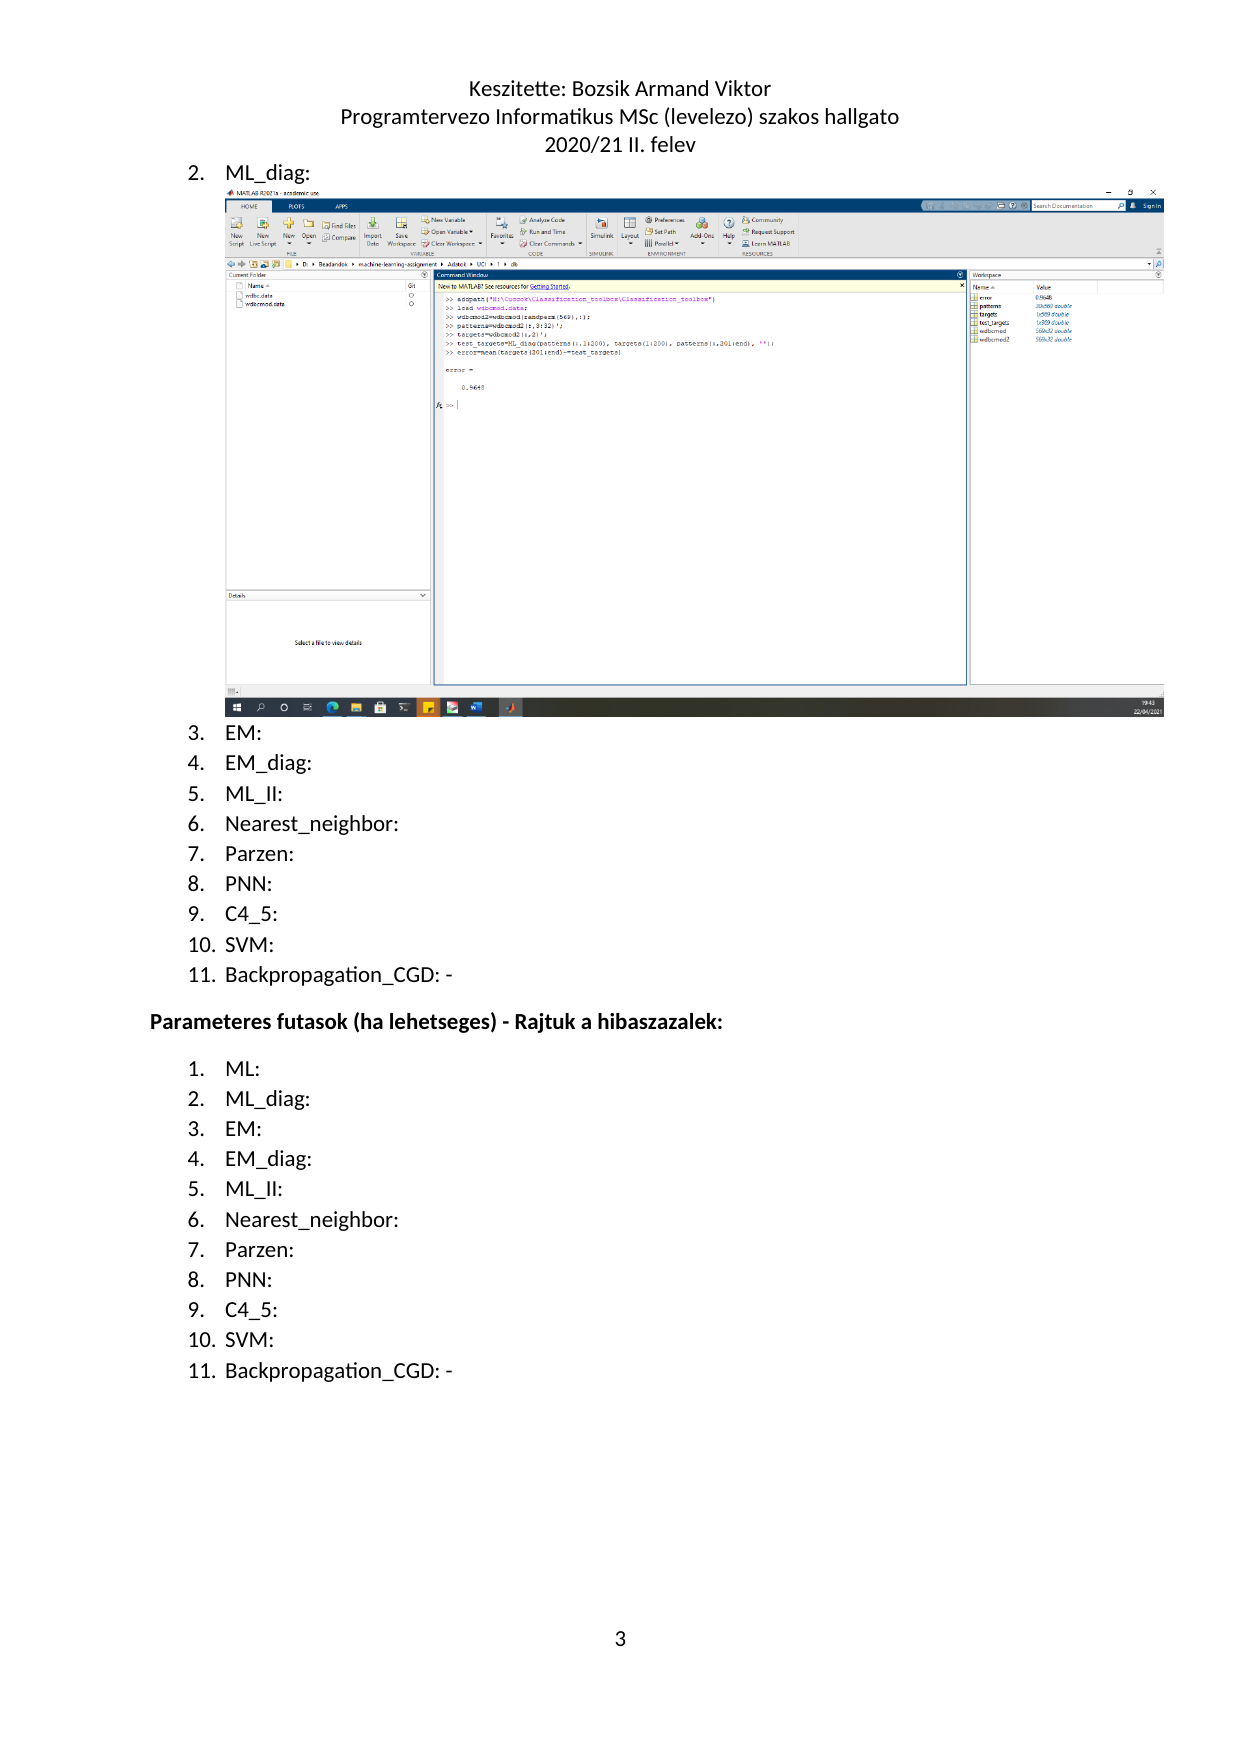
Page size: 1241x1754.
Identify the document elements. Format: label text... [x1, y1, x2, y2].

list SVM: [187, 930, 1090, 958]
list ML_II: [187, 1174, 1090, 1203]
list ML: [187, 1054, 1090, 1082]
list PNN: [187, 869, 1090, 897]
list PNN: [187, 1265, 1090, 1293]
list Nearest_neighbor: [187, 809, 1090, 837]
list SVM: [187, 1326, 1090, 1354]
text Parameteres futasok (ha lehetseges) - Rajtuk a hibaszazalek: [150, 1007, 1090, 1035]
list Backpropagation_CGD: - [187, 960, 1090, 988]
list ML_II: [187, 779, 1090, 807]
list Nearest_neighbor: [187, 1205, 1090, 1233]
list Parzen: [187, 1235, 1090, 1263]
list Parzen: [187, 839, 1090, 867]
picture [225, 188, 1164, 717]
list ML_diag: [187, 1084, 1090, 1112]
list C4_5: [187, 899, 1090, 928]
list C4_5: [187, 1295, 1090, 1323]
list EM_diag: [187, 1144, 1090, 1172]
list Backpropagation_CGD: - [187, 1356, 1090, 1384]
list EM: [187, 718, 1090, 746]
list EM_diag: [187, 748, 1090, 777]
list EM: [187, 1114, 1090, 1142]
